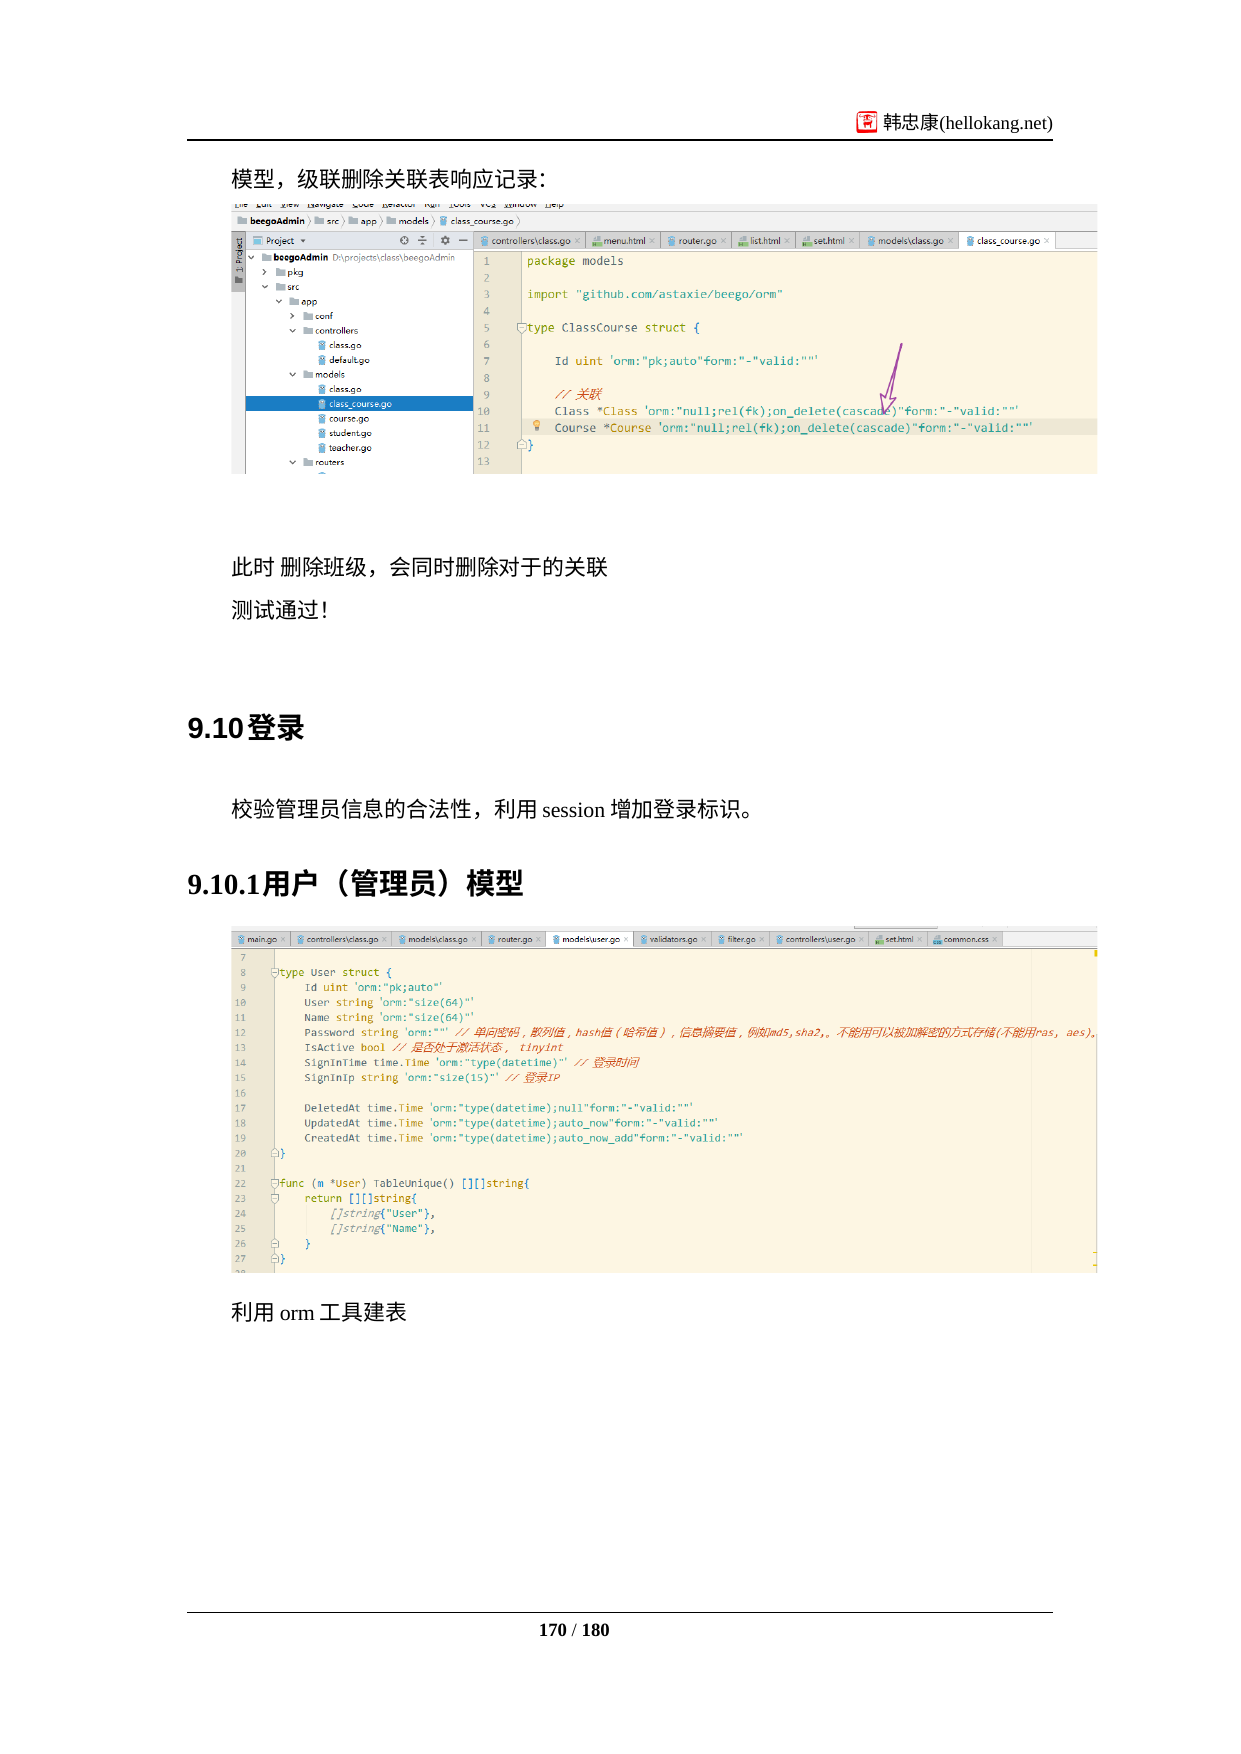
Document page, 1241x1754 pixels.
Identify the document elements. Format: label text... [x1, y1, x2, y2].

text 校验管理员信息的合法性，利用session增加登录标识。 [187, 792, 1053, 824]
picture [856, 111, 878, 133]
picture [231, 204, 1098, 474]
text 测试通过！ [187, 593, 1053, 625]
text 利用orm工具建表 [187, 1295, 1053, 1327]
text 此时 删除班级，会同时删除对于的关联 [187, 550, 1053, 582]
text 模型，级联删除关联表响应记录： [187, 161, 1053, 194]
subtitle 用户（管理员）模型 [187, 849, 1053, 914]
picture [231, 926, 1098, 1273]
subtitle 登录 [187, 693, 1053, 758]
